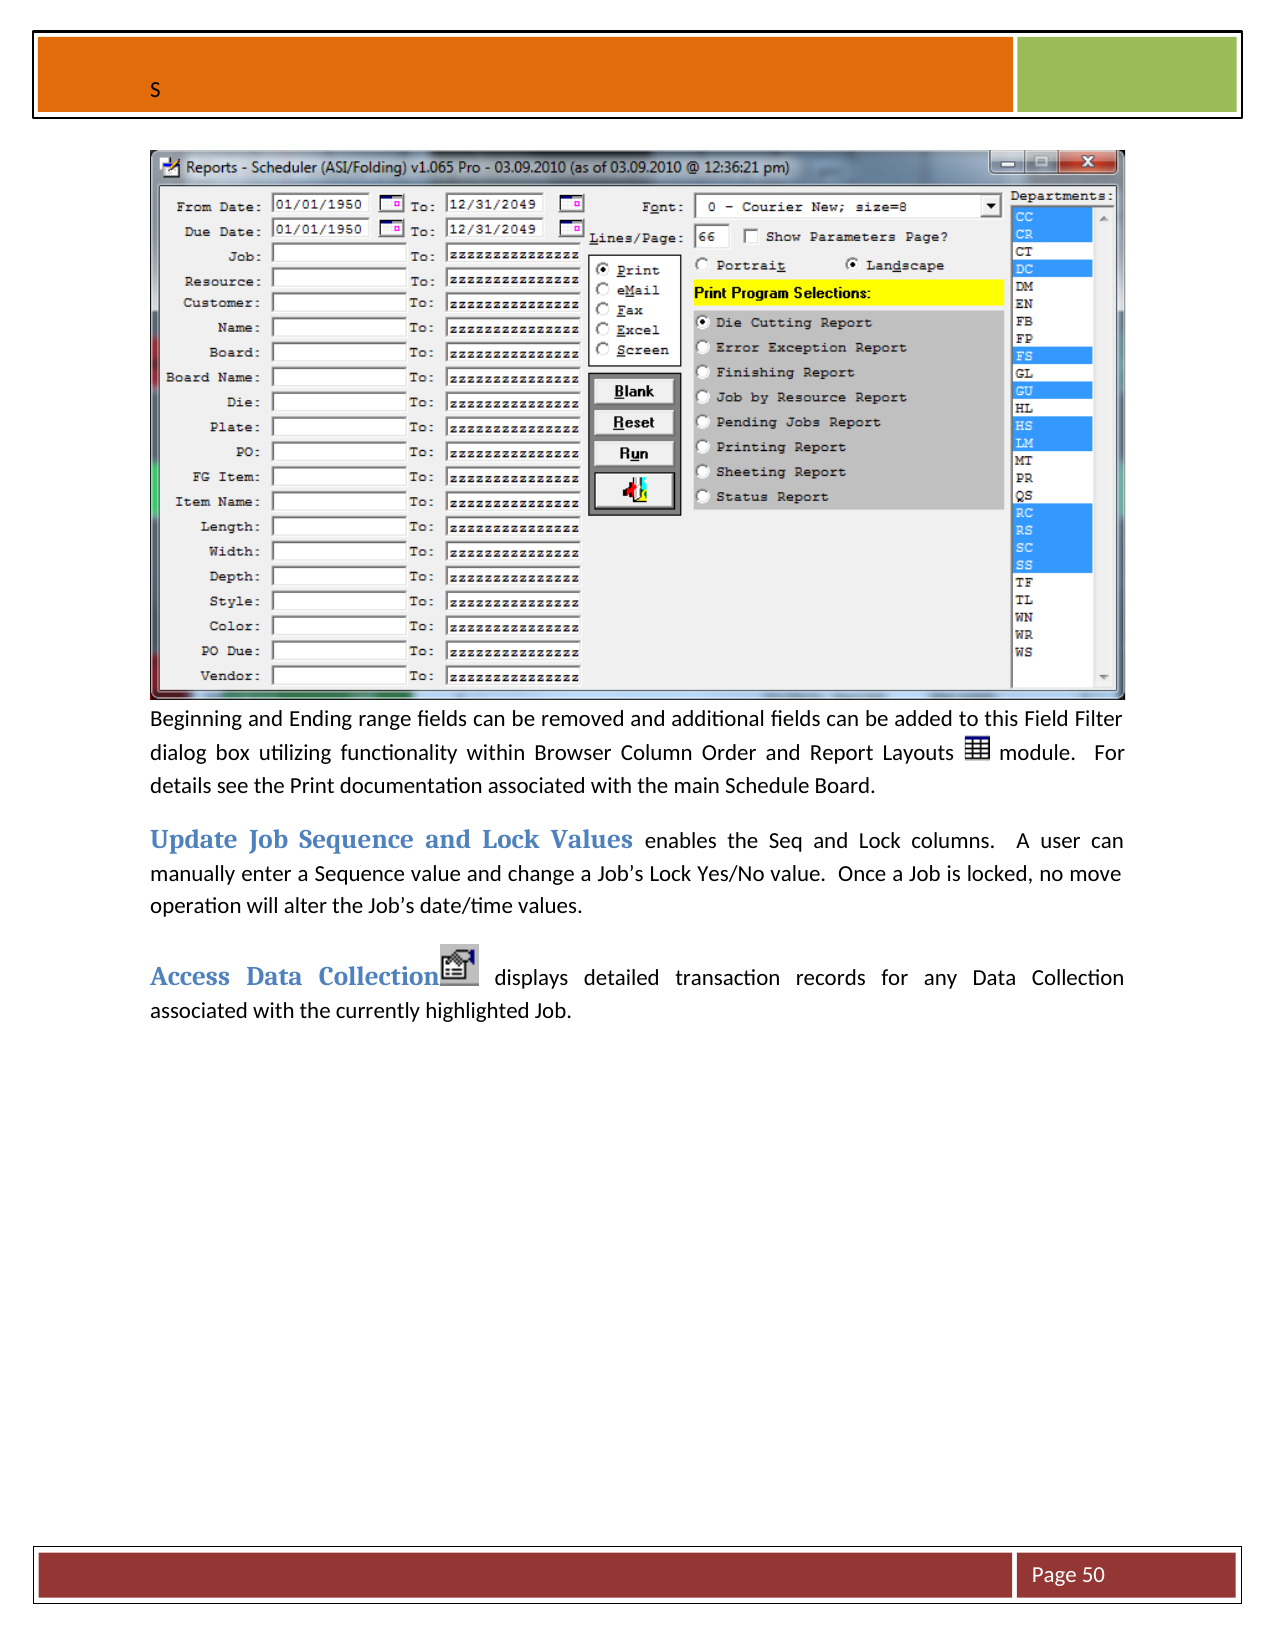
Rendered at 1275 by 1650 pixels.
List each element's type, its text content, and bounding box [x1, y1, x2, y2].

text Update Job Sequence and Lock Values enables the Seq and Lock columns. A user can manually enter a Sequence value and change a Job’s Lock Yes/No value. Once a Job is locked, no move operation will alter the Job’s date/time values. [150, 824, 1125, 919]
picture [440, 944, 479, 986]
picture [150, 150, 1125, 700]
picture [964, 735, 990, 761]
text Access Data Collection displays detailed transaction records for any Data Collection associated with the currently highlighted Job. [150, 944, 1125, 1024]
text Beginning and Ending range fields can be removed and additional fields can be added to this Field Filter dialog box utilizing functionality within Browser Column Order and Report Layouts module. For details see the Print documentation associated with the main Schedule Board. [150, 700, 1125, 799]
